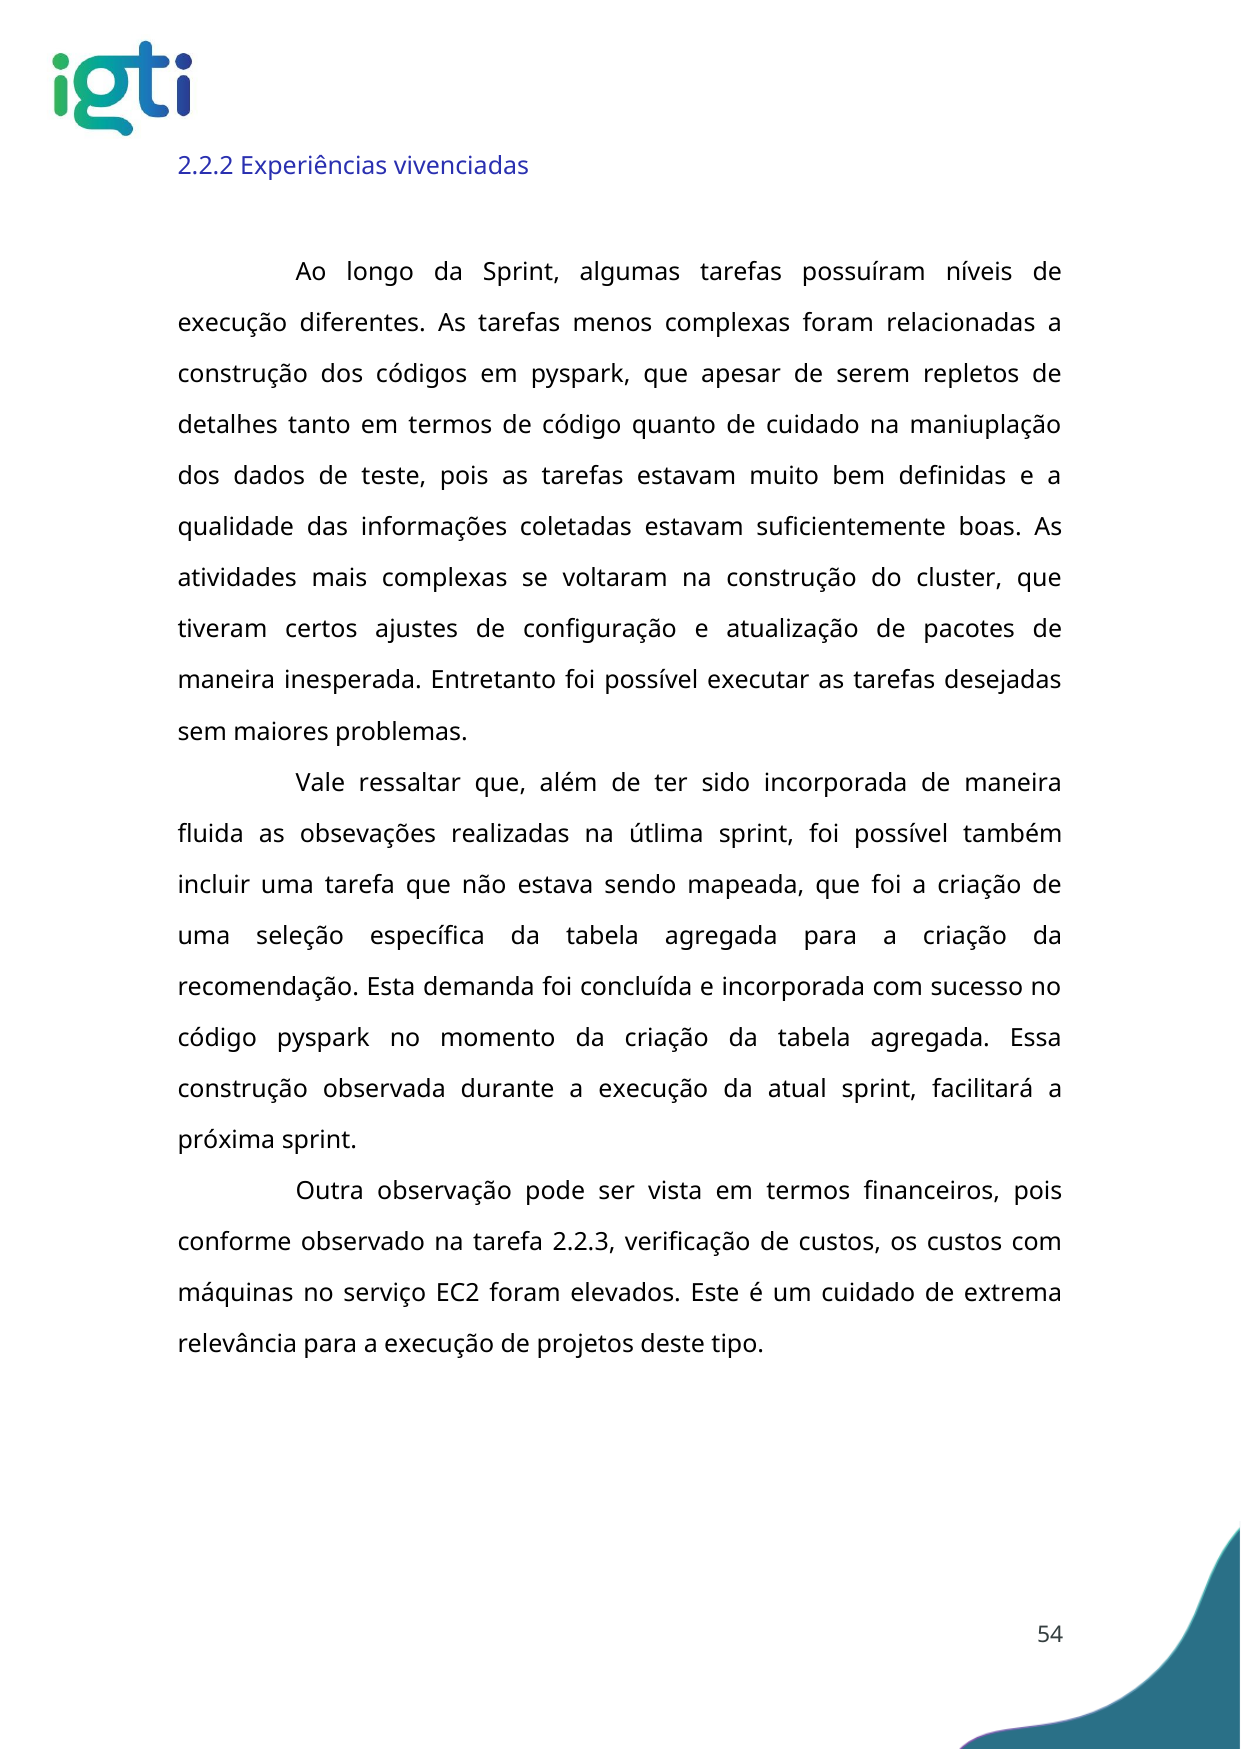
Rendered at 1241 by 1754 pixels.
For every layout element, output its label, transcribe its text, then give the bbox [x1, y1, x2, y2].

picture [37, 34, 205, 141]
text Outra observação pode ser vista em termos financeiros, pois conforme observado na tarefa 2.2.3, verificação de custos, os custos com máquinas no serviço EC2 foram elevados. Este é um cuidado de extrema relevância para a execução de projetos deste tipo. [177, 1173, 1063, 1360]
text Vale ressaltar que, além de ter sido incorporada de maneira fluida as obsevações realizadas na útlima sprint, foi possível também incluir uma tarefa que não estava sendo mapeada, que foi a criação de uma seleção específica da tabela agregada para a criação da recomendação. Esta demanda foi concluída e incorporada com sucesso no código pyspark no momento da criação da tabela agregada. Essa construção observada durante a execução da atual sprint, facilitará a próxima sprint. [177, 764, 1063, 1156]
text Ao longo da Sprint, algumas tarefas possuíram níveis de execução diferentes. As tarefas menos complexas foram relacionadas a construção dos códigos em pyspark, que apesar de serem repletos de detalhes tanto em termos de código quanto de cuidado na maniuplação dos dados de teste, pois as tarefas estavam muito bem definidas e a qualidade das informações coletadas estavam suficientemente boas. As atividades mais complexas se voltaram na construção do cluster, que tiveram certos ajustes de configuração e atualização de pacotes de maneira inesperada. Entretanto foi possível executar as tarefas desejadas sem maiores problemas. [177, 254, 1063, 747]
picture [955, 1521, 1241, 1749]
subtitle 2.2.2 Experiências vivenciadas [177, 148, 1063, 182]
